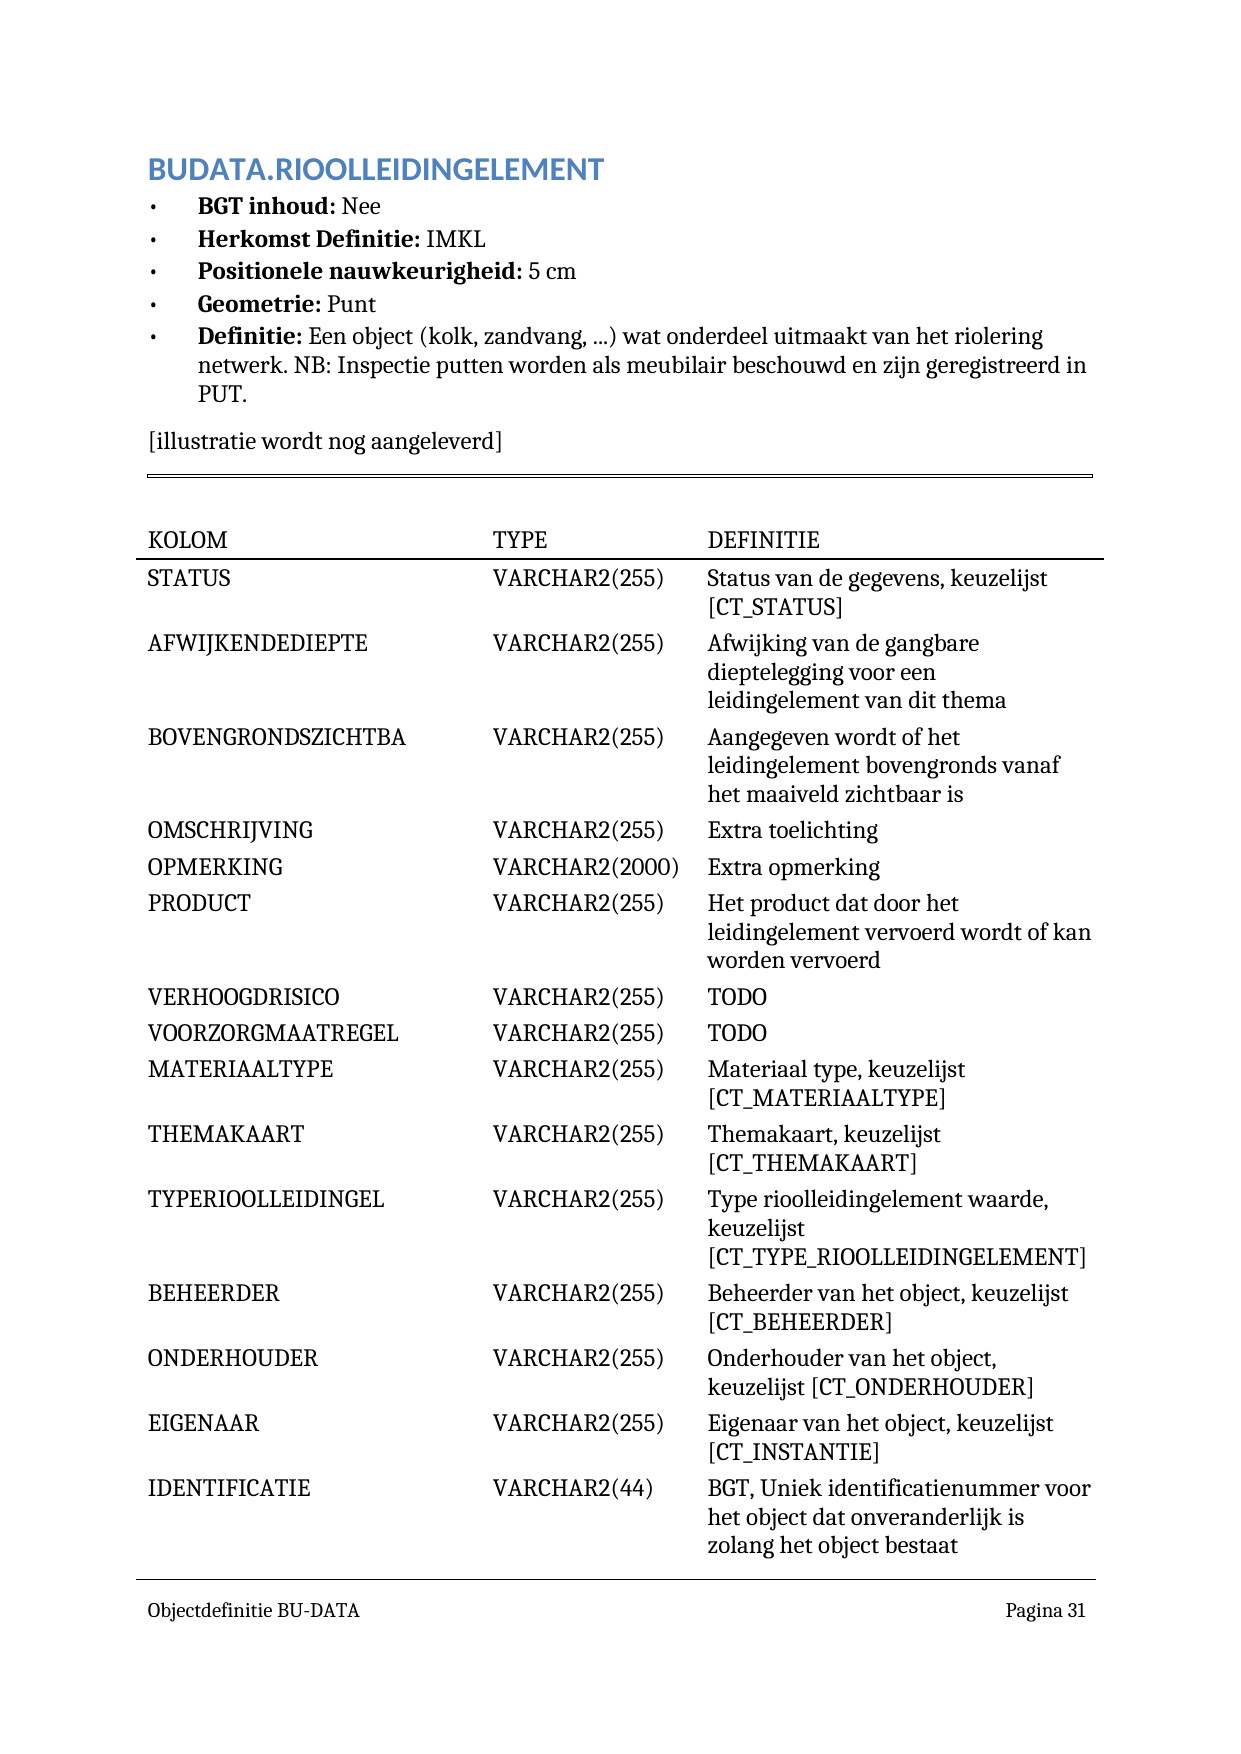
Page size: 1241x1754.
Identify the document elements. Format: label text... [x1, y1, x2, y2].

table_cell VARCHAR2(255) [481, 625, 696, 719]
table_cell TYPERIOOLLEIDINGEL [136, 1181, 481, 1275]
table_cell VERHOOGDRISICO [136, 979, 481, 1015]
table_cell VARCHAR2(2000) [481, 849, 696, 885]
table_cell VARCHAR2(255) [481, 1116, 696, 1181]
table_cell Aangegeven wordt of het leidingelement bovengronds vanaf het maaiveld zichtbaar is [696, 719, 1104, 812]
table_cell VARCHAR2(255) [481, 719, 696, 812]
table_cell Materiaal type, keuzelijst [CT_MATERIAALTYPE] [696, 1051, 1104, 1116]
table_cell TODO [696, 979, 1104, 1015]
table_cell PRODUCT [136, 885, 481, 979]
table_cell Eigenaar van het object, keuzelijst [CT_INSTANTIE] [696, 1405, 1104, 1470]
table_cell IDENTIFICATIE [136, 1470, 481, 1564]
table_cell BOVENGRONDSZICHTBA [136, 719, 481, 812]
table_cell MATERIAALTYPE [136, 1051, 481, 1116]
table_cell Themakaart, keuzelijst [CT_THEMAKAART] [696, 1116, 1104, 1181]
subtitle BUDATA.RIOOLLEIDINGELEMENT [148, 148, 1093, 188]
table_cell Afwijking van de gangbare dieptelegging voor een leidingelement van dit thema [696, 625, 1104, 719]
table_cell VARCHAR2(255) [481, 1051, 696, 1116]
table_header KOLOM [136, 522, 481, 558]
table_cell VARCHAR2(255) [481, 560, 696, 625]
table_cell VARCHAR2(255) [481, 1275, 696, 1340]
table_cell AFWIJKENDEDIEPTE [136, 625, 481, 719]
table_cell THEMAKAART [136, 1116, 481, 1181]
table_cell Status van de gegevens, keuzelijst [CT_STATUS] [696, 560, 1104, 625]
table_cell STATUS [136, 560, 481, 625]
table_cell OMSCHRIJVING [136, 813, 481, 849]
table_cell Het product dat door het leidingelement vervoerd wordt of kan worden vervoerd [696, 885, 1104, 979]
list Definitie: Een object (kolk, zandvang, ...) wat onderdeel uitmaakt van het riolering netwerk. NB: Inspectie putten worden als meubilair beschouwd en zijn geregistreerd in PUT. [148, 322, 1093, 408]
list Herkomst Definitie: IMKL [148, 224, 1093, 253]
list Positionele nauwkeurigheid: 5 cm [148, 257, 1093, 286]
table_cell BEHEERDER [136, 1275, 481, 1340]
table_cell Type rioolleidingelement waarde, keuzelijst [CT_TYPE_RIOOLLEIDINGELEMENT] [696, 1181, 1104, 1275]
table_cell Beheerder van het object, keuzelijst [CT_BEHEERDER] [696, 1275, 1104, 1340]
table_cell VARCHAR2(255) [481, 885, 696, 979]
table_cell TODO [696, 1015, 1104, 1051]
table_cell EIGENAAR [136, 1405, 481, 1470]
table_cell Onderhouder van het object, keuzelijst [CT_ONDERHOUDER] [696, 1340, 1104, 1405]
text [illustratie wordt nog aangeleverd] [148, 427, 1093, 456]
list BGT inhoud: Nee [148, 192, 1093, 221]
table_cell VOORZORGMAATREGEL [136, 1015, 481, 1051]
table_cell VARCHAR2(255) [481, 1015, 696, 1051]
table_cell VARCHAR2(255) [481, 1405, 696, 1470]
table_cell OPMERKING [136, 849, 481, 885]
table_header TYPE [481, 522, 696, 558]
table_cell VARCHAR2(255) [481, 979, 696, 1015]
table_cell VARCHAR2(44) [481, 1470, 696, 1564]
table_cell ONDERHOUDER [136, 1340, 481, 1405]
list Geometrie: Punt [148, 289, 1093, 318]
table_cell Extra toelichting [696, 813, 1104, 849]
table_cell Extra opmerking [696, 849, 1104, 885]
table_cell VARCHAR2(255) [481, 813, 696, 849]
table_cell VARCHAR2(255) [481, 1181, 696, 1275]
table_header DEFINITIE [696, 522, 1104, 558]
table_cell VARCHAR2(255) [481, 1340, 696, 1405]
table_cell BGT, Uniek identificatienummer voor het object dat onveranderlijk is zolang het object bestaat [696, 1470, 1104, 1564]
